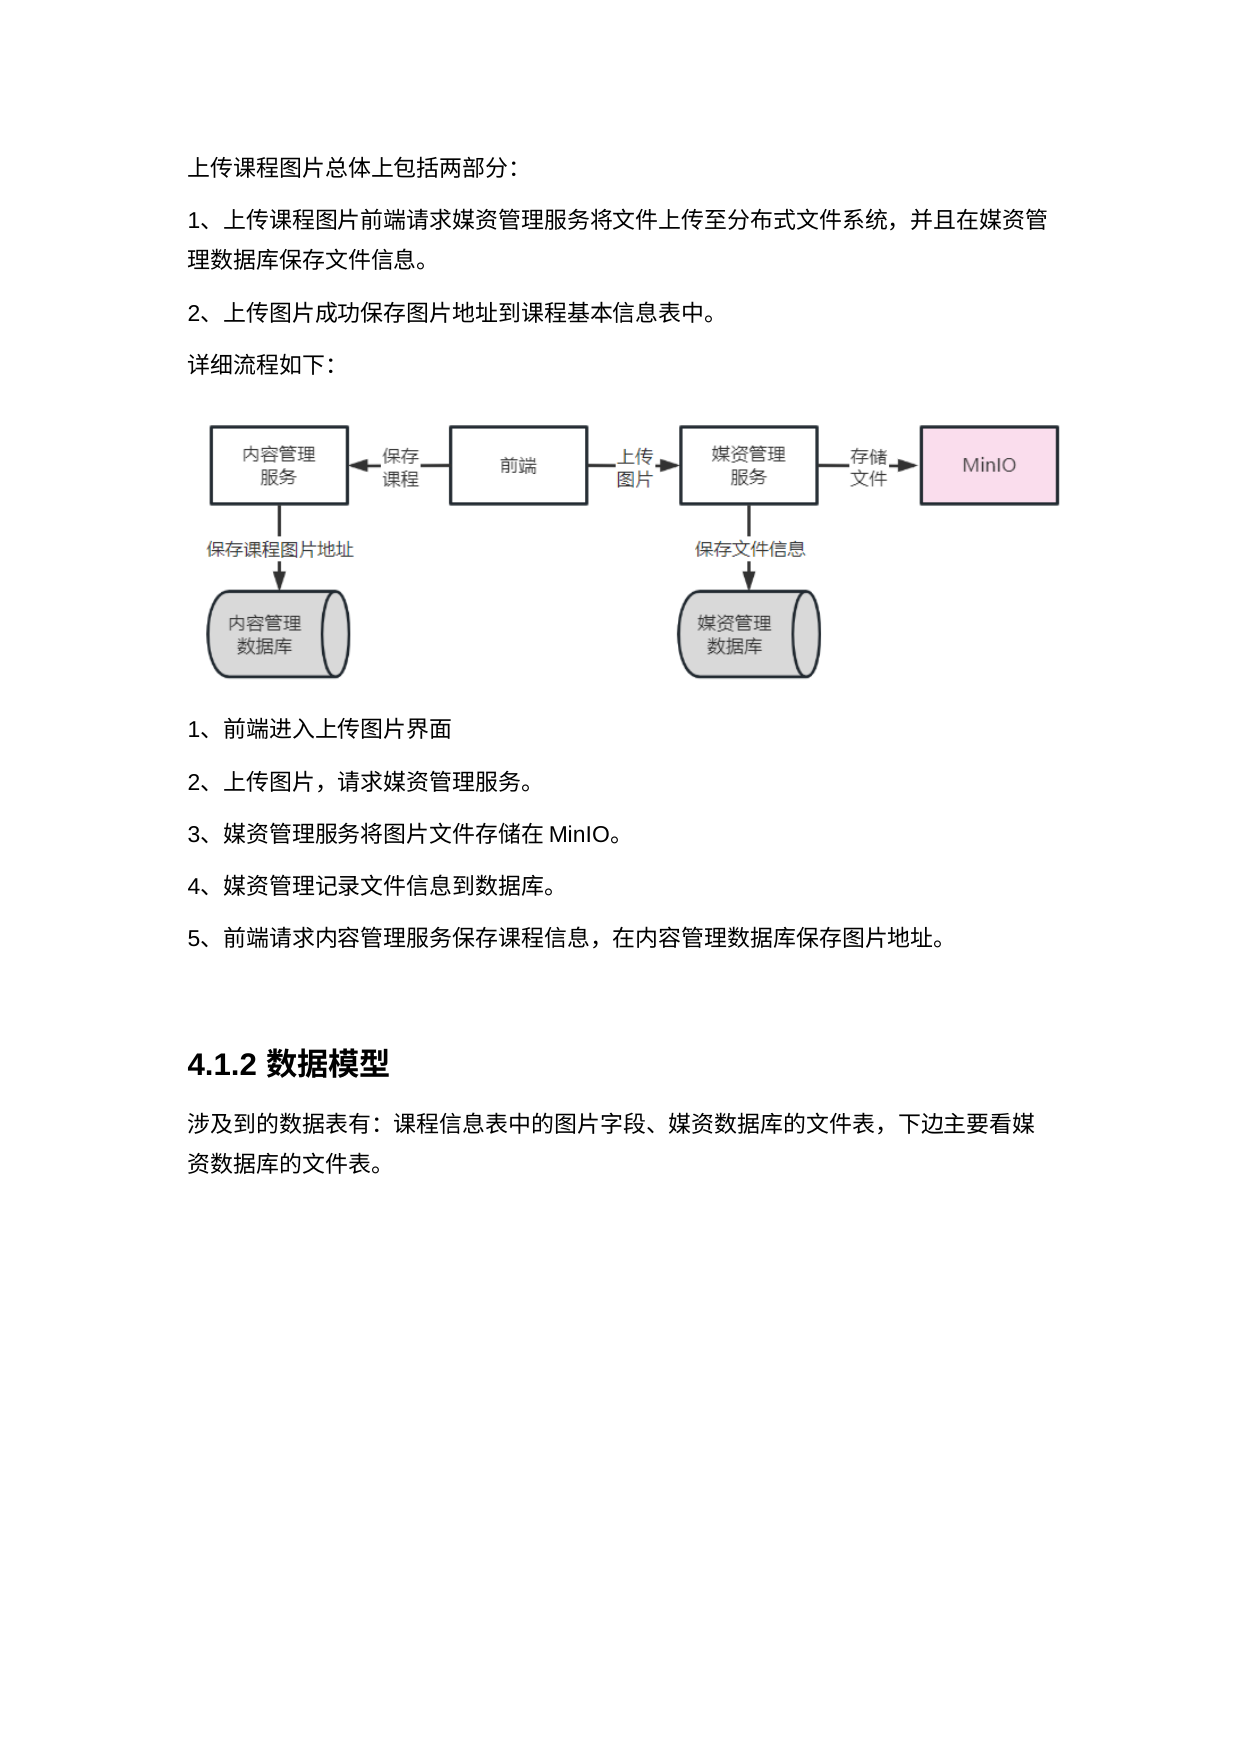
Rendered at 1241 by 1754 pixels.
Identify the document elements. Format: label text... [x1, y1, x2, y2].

text 2、上传图片，请求媒资管理服务。 [187, 763, 1053, 797]
text 3、媒资管理服务将图片文件存储在MinIO。 [187, 816, 1053, 849]
text 上传课程图片总体上包括两部分： [187, 150, 1053, 183]
text 4、媒资管理记录文件信息到数据库。 [187, 868, 1053, 901]
picture [187, 398, 1074, 693]
text 2、上传图片成功保存图片地址到课程基本信息表中。 [187, 294, 1053, 328]
text 4.1.2 数据模型 [187, 1039, 1053, 1085]
text 涉及到的数据表有：课程信息表中的图片字段、媒资数据库的文件表，下边主要看媒资数据库的文件表。 [187, 1106, 1053, 1179]
text 5、前端请求内容管理服务保存课程信息，在内容管理数据库保存图片地址。 [187, 920, 1053, 953]
text 1、上传课程图片前端请求媒资管理服务将文件上传至分布式文件系统，并且在媒资管理数据库保存文件信息。 [187, 202, 1053, 275]
text 详细流程如下： [187, 347, 1053, 380]
text 1、前端进入上传图片界面 [187, 711, 1053, 744]
